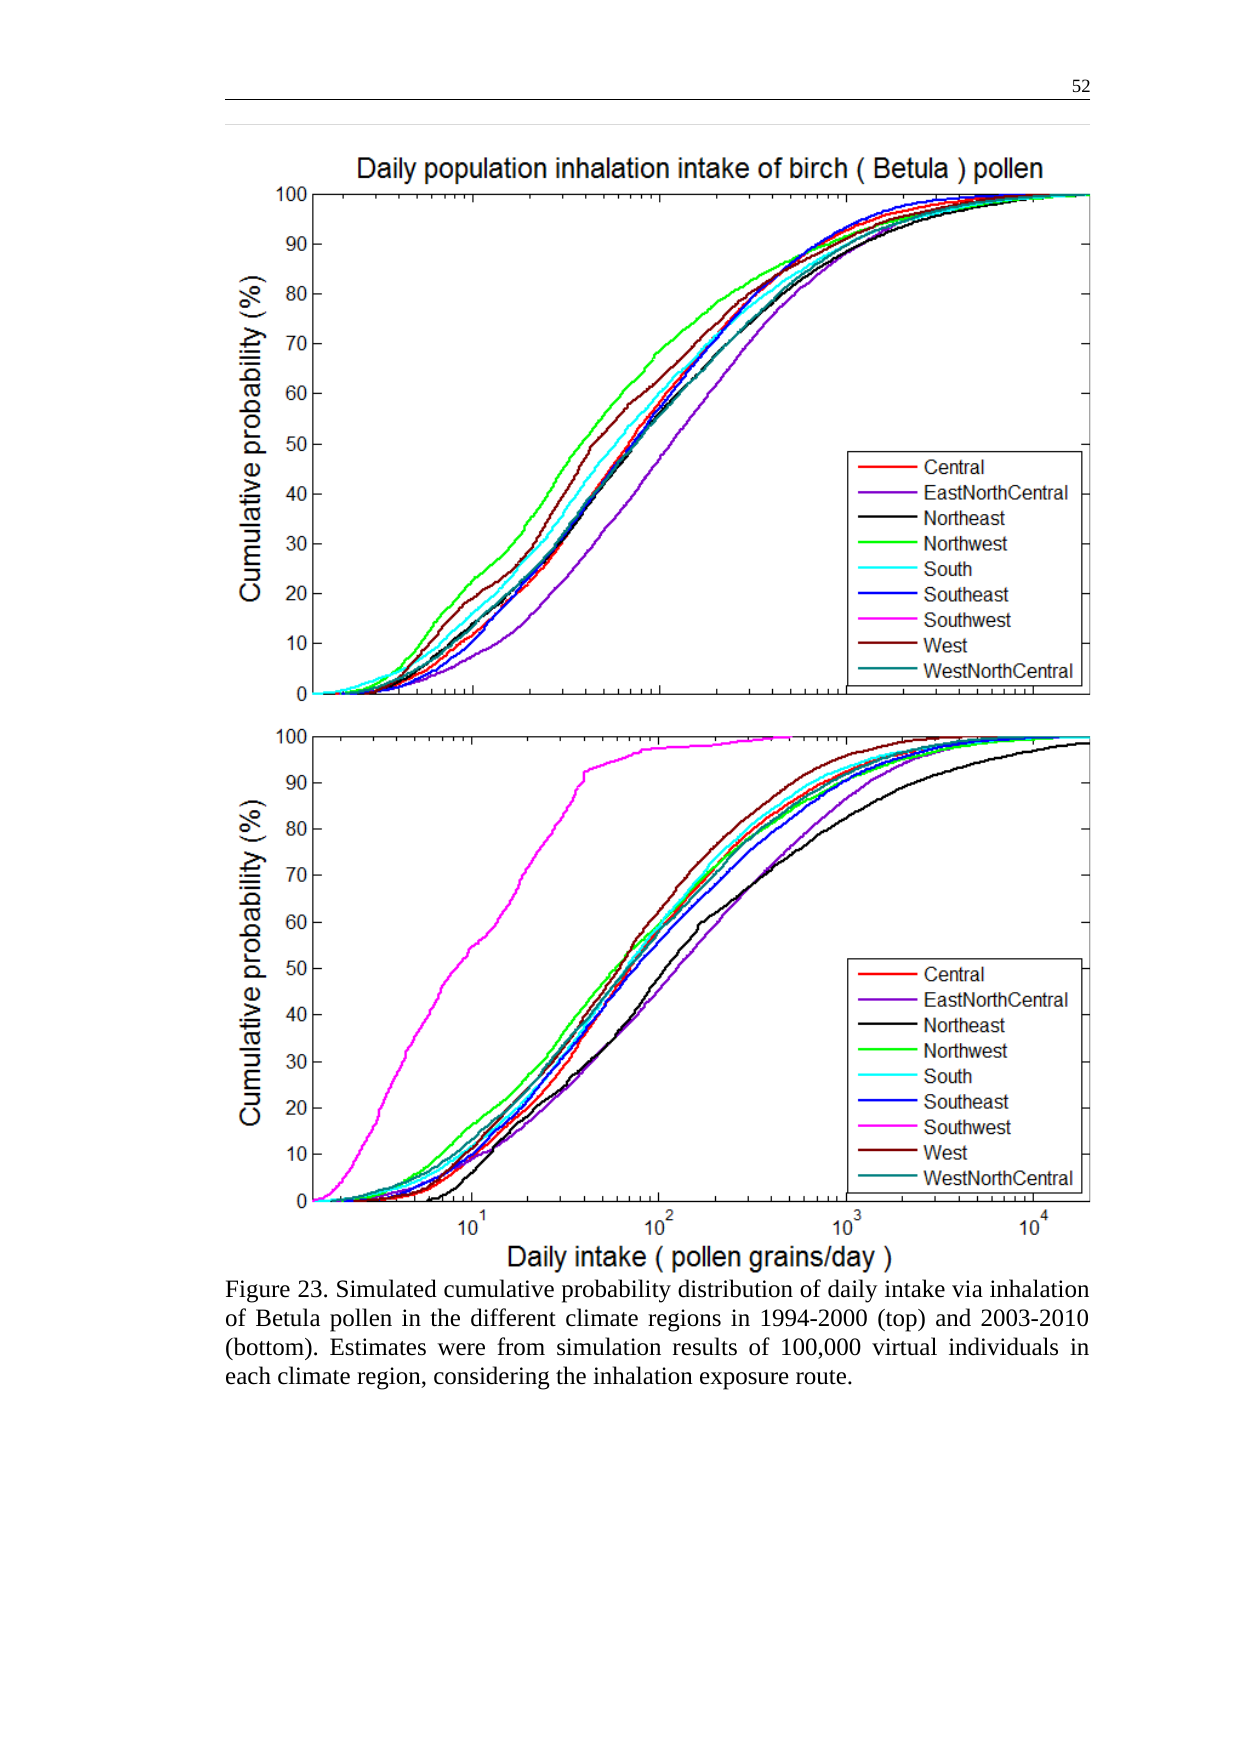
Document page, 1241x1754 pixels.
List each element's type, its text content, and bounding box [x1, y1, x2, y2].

text Figure 23. Simulated cumulative probability distribution of daily intake via inhalation of Betula pollen in the different climate regions in 1994-2000 (top) and 2003-2010 (bottom). Estimates were from simulation results of 100,000 virtual individuals in each climate region, considering the inhalation exposure route. [225, 1275, 1090, 1389]
picture [225, 150, 1091, 1275]
